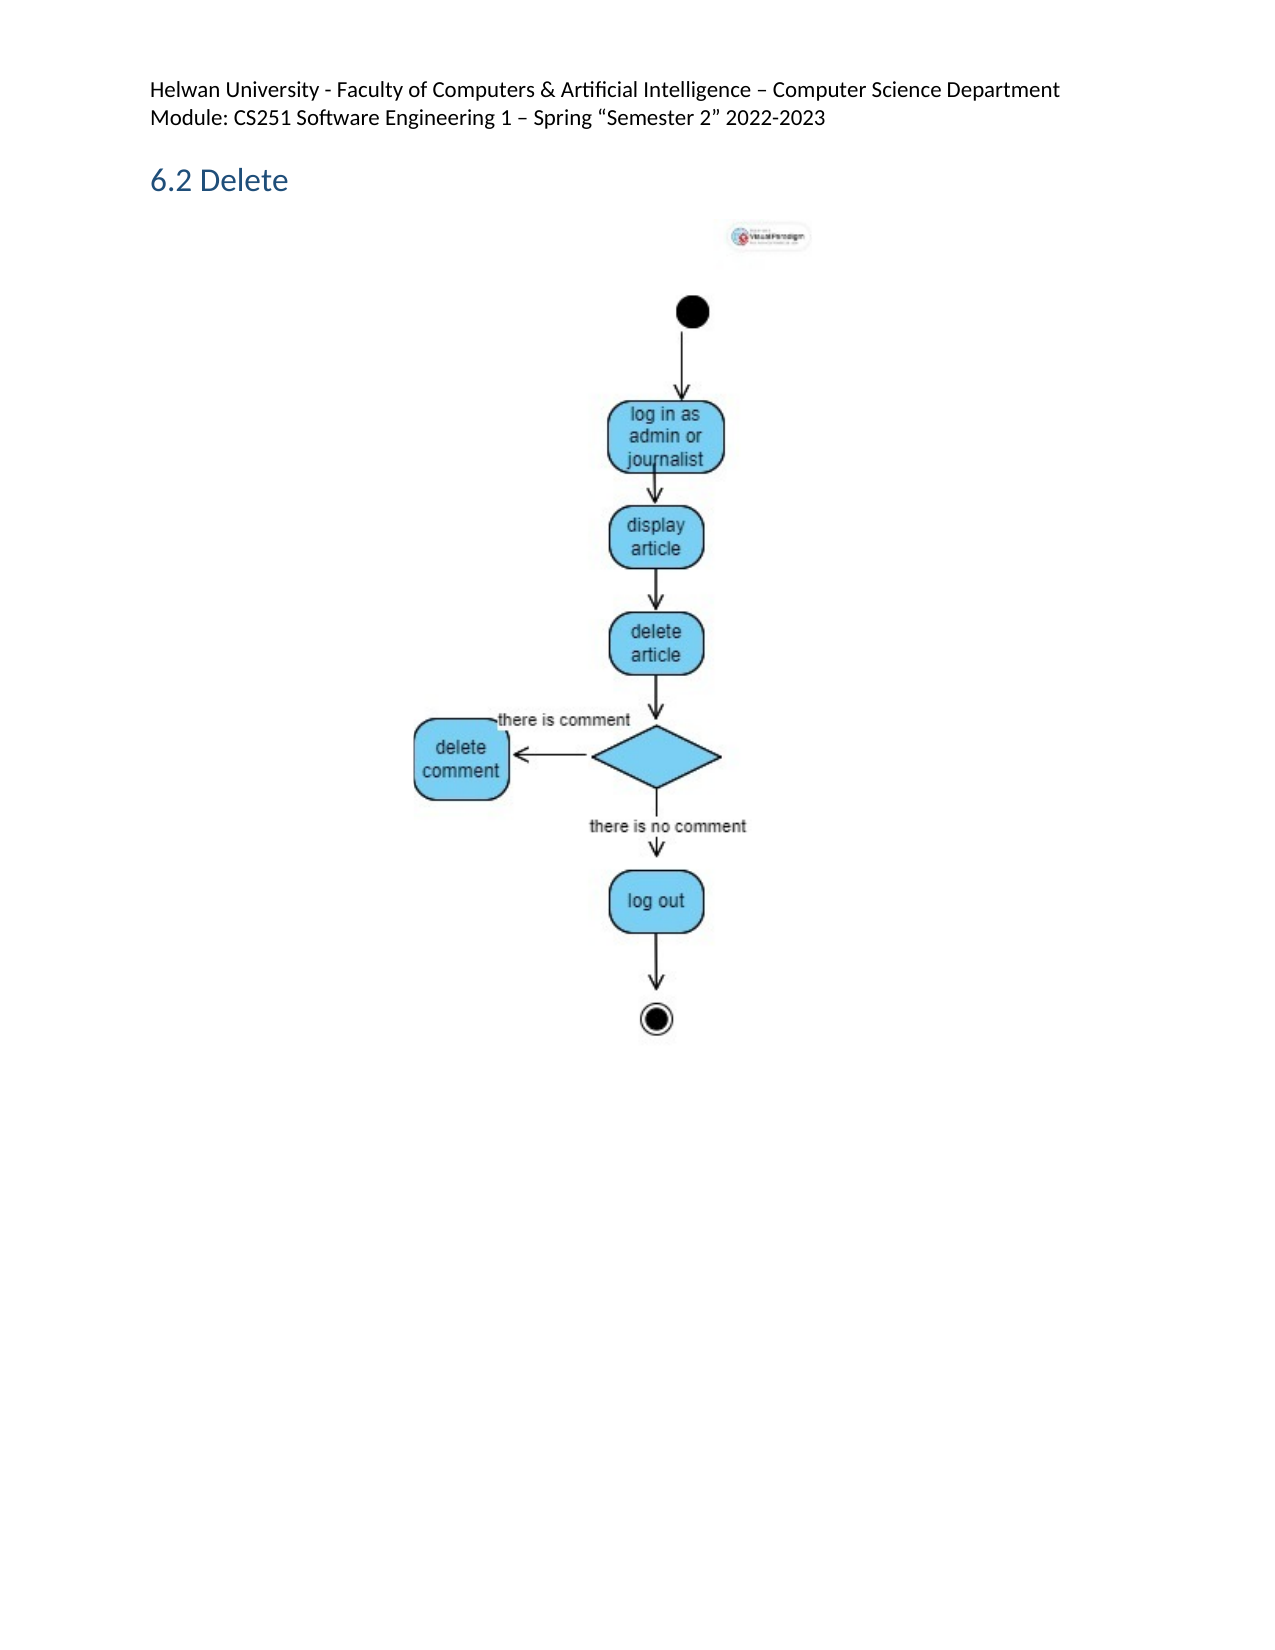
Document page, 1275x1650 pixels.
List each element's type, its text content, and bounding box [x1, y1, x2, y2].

picture [413, 219, 813, 1075]
text 6.2 Delete [150, 159, 1125, 200]
